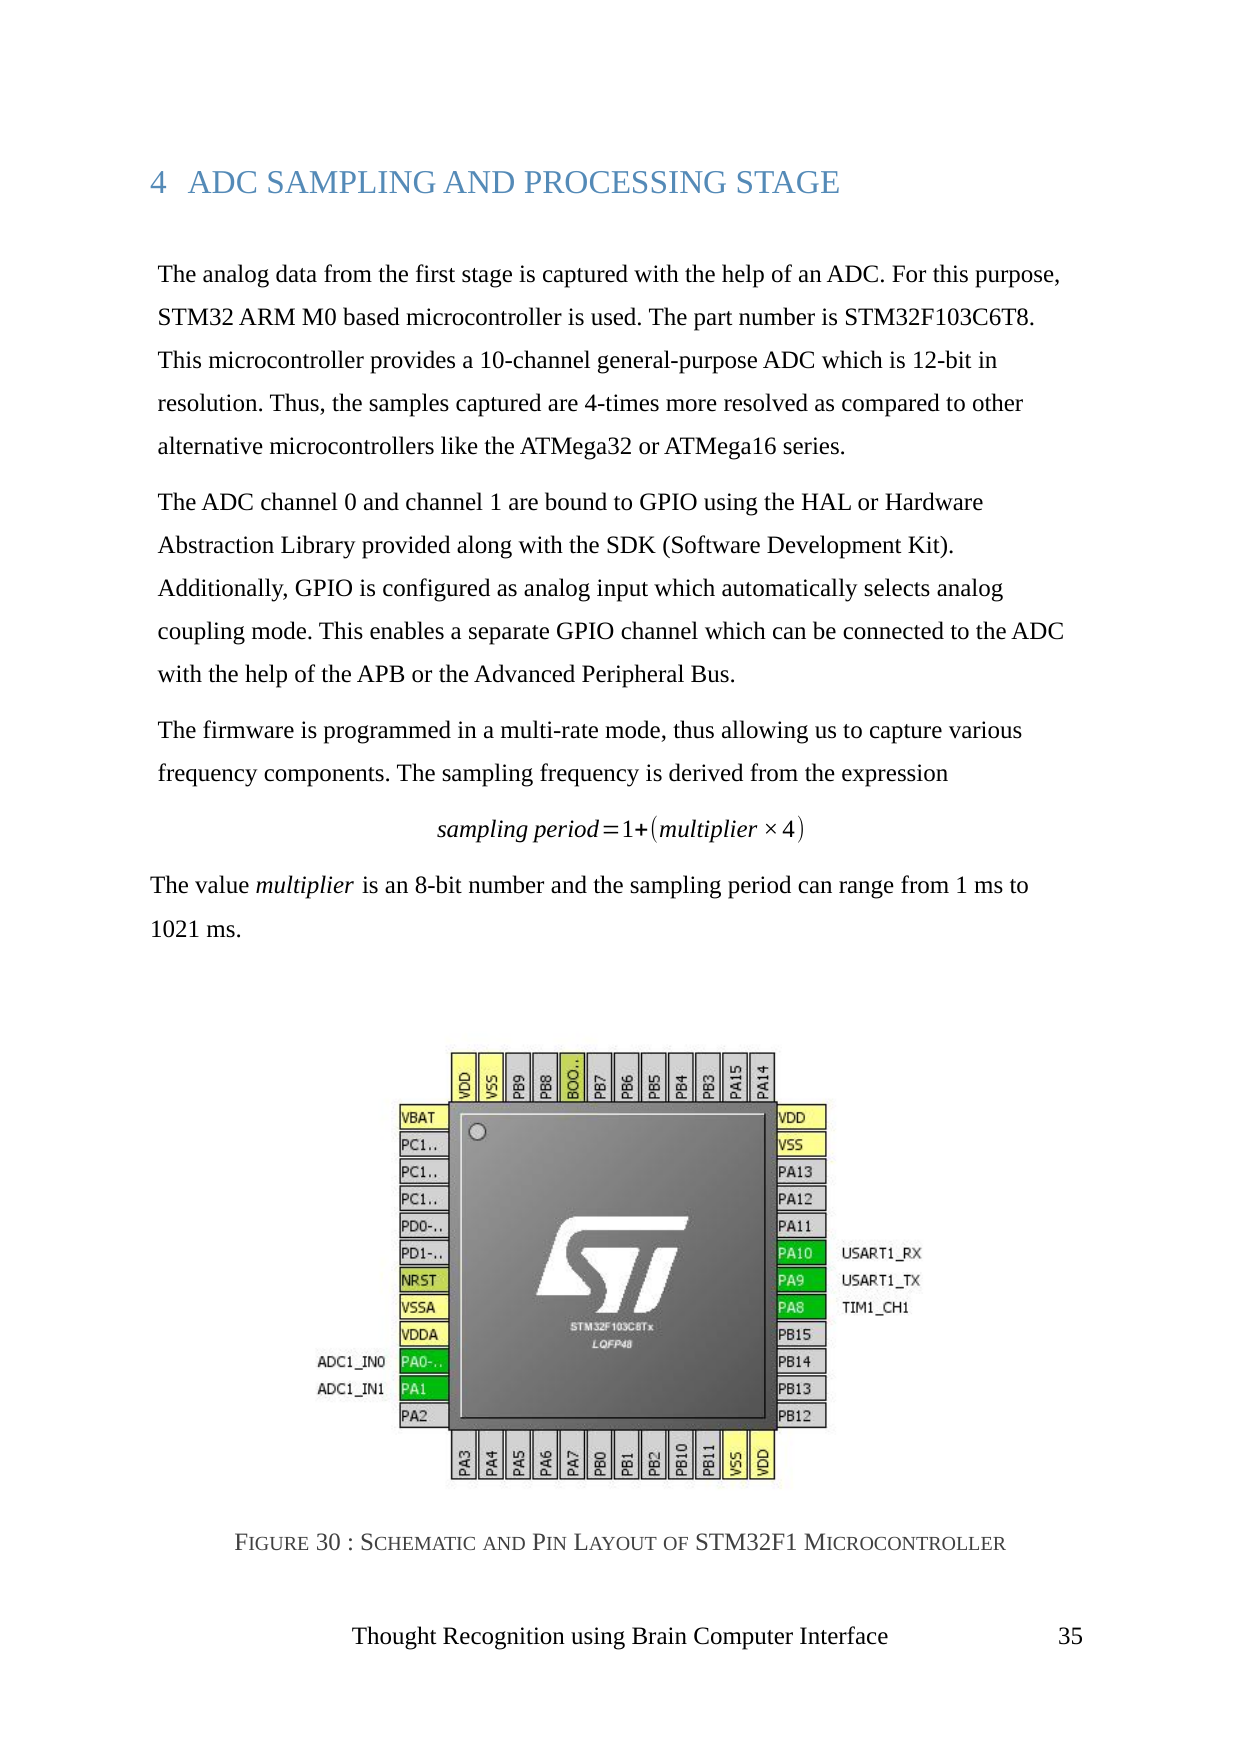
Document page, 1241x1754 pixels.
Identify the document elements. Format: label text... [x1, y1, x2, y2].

text The value is an 8-bit number and the sampling period can range from 1 ms to 1021 ms. [150, 871, 1083, 942]
text The ADC channel 0 and channel 1 are bound to GPIO using the HAL or Hardware Abstraction Library provided along with the SDK (Software Development Kit). Additionally, GPIO is configured as analog input which automatically selects analog coupling mode. This enables a separate GPIO channel which can be connected to the ADC with the help of the APB or the Advanced Peripheral Bus. [157, 487, 1083, 688]
picture [293, 1025, 939, 1501]
text The analog data from the first stage is captured with the help of an ADC. For this purpose, STM32 ARM M0 based microcontroller is used. The part number is STM32F103C6T8. This microcontroller provides a 10-channel general-purpose ADC which is 12-bit in resolution. Thus, the samples captured are 4-times more resolved as compared to other alternative microcontrollers like the ATMega32 or ATMega16 series. [157, 259, 1083, 460]
text The firmware is programmed in a multi-rate mode, thus allowing us to capture various frequency components. The sampling frequency is derived from the expression [157, 715, 1083, 787]
text Figure 30 : Schematic and Pin Layout of STM32F1 Microcontroller [157, 1527, 1083, 1556]
subtitle ADC Sampling and Processing Stage [150, 162, 1083, 201]
